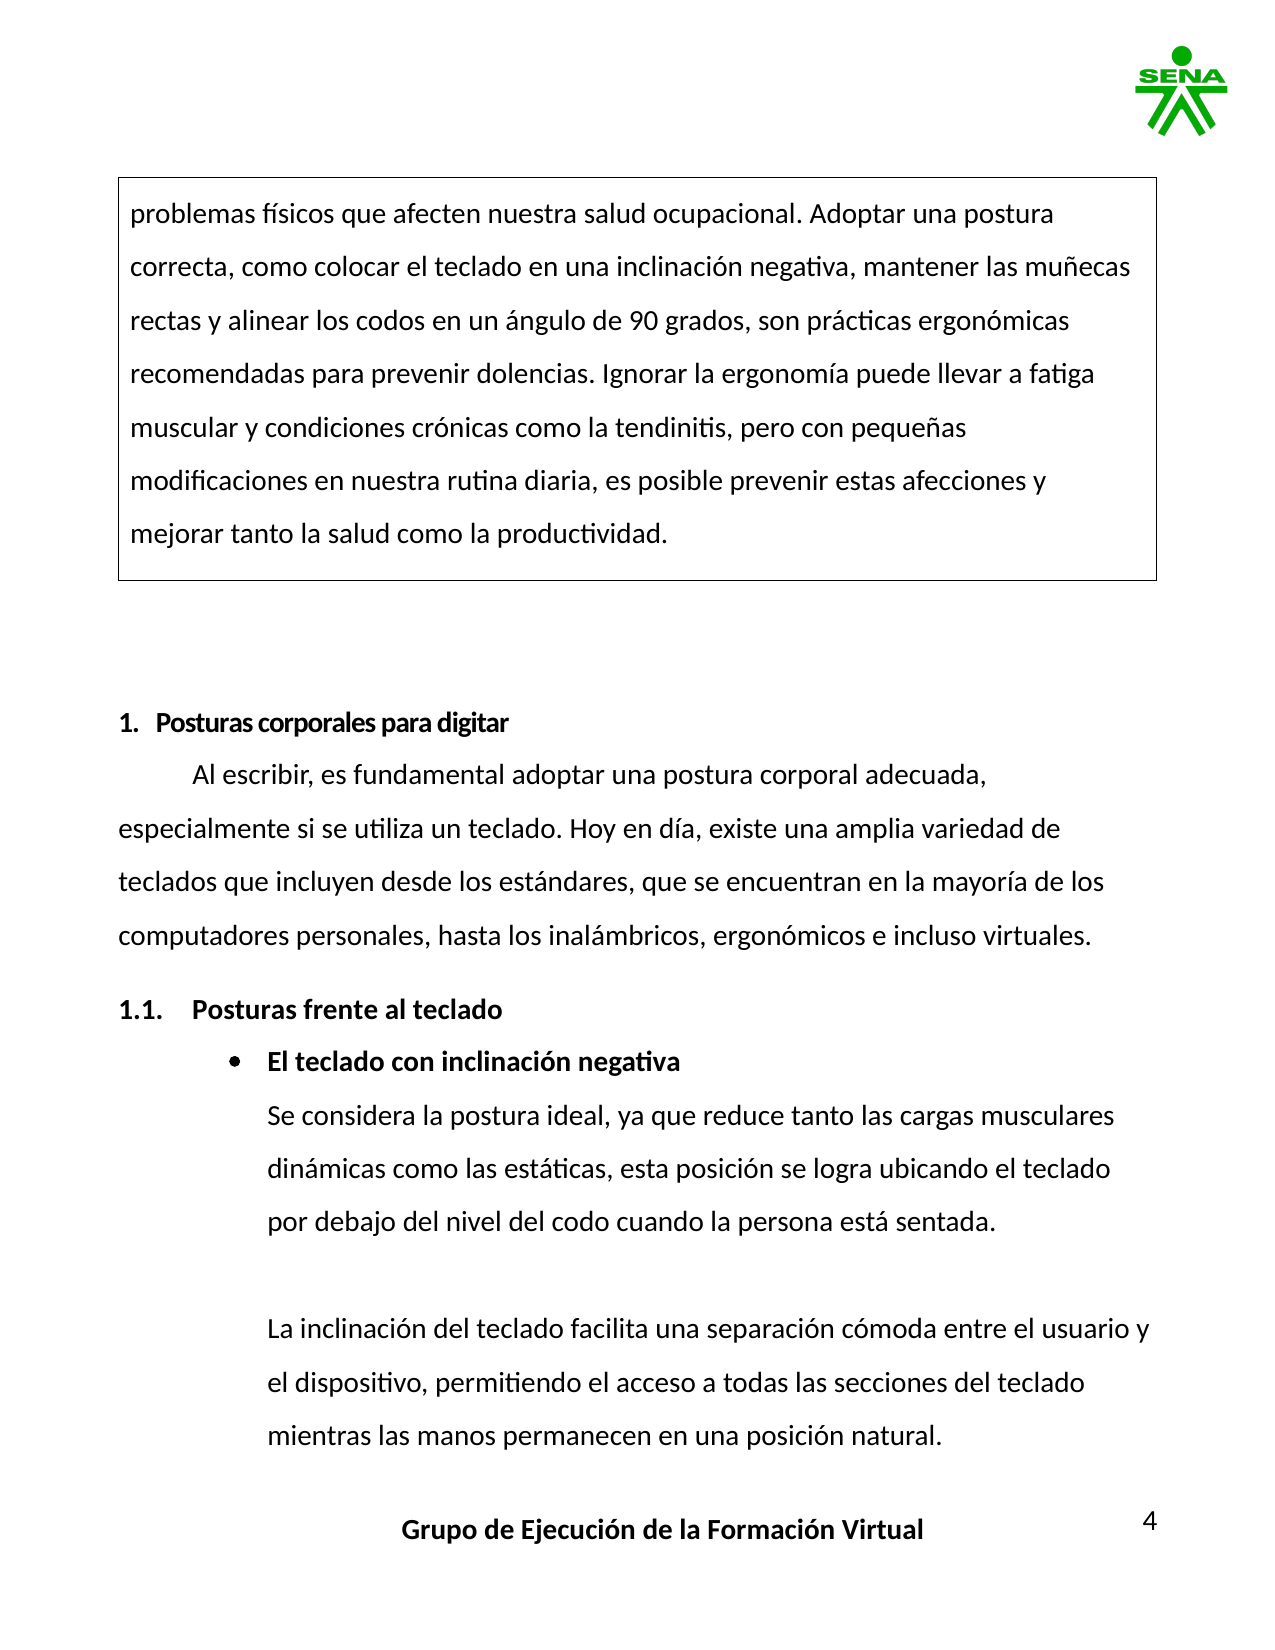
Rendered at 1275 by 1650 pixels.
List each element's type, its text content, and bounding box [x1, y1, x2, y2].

subtitle Posturas corporales para digitar [118, 704, 1157, 740]
picture [1135, 46, 1228, 136]
list El teclado con inclinación negativa [229, 1043, 1157, 1079]
list Se considera la postura ideal, ya que reduce tanto las cargas musculares dinámicas como las estáticas, esta posición se logra ubicando el teclado por debajo del nivel del codo cuando la persona está sentada. [267, 1097, 1157, 1239]
text Al escribir, es fundamental adoptar una postura corporal adecuada, especialmente si se utiliza un teclado. Hoy en día, existe una amplia variedad de teclados que incluyen desde los estándares, que se encuentran en la mayoría de los computadores personales, hasta los inalámbricos, ergonómicos e incluso virtuales. [118, 756, 1157, 952]
subtitle Posturas frente al teclado [118, 991, 1157, 1027]
list La inclinación del teclado facilita una separación cómoda entre el usuario y el dispositivo, permitiendo el acceso a todas las secciones del teclado mientras las manos permanecen en una posición natural. [267, 1310, 1157, 1453]
